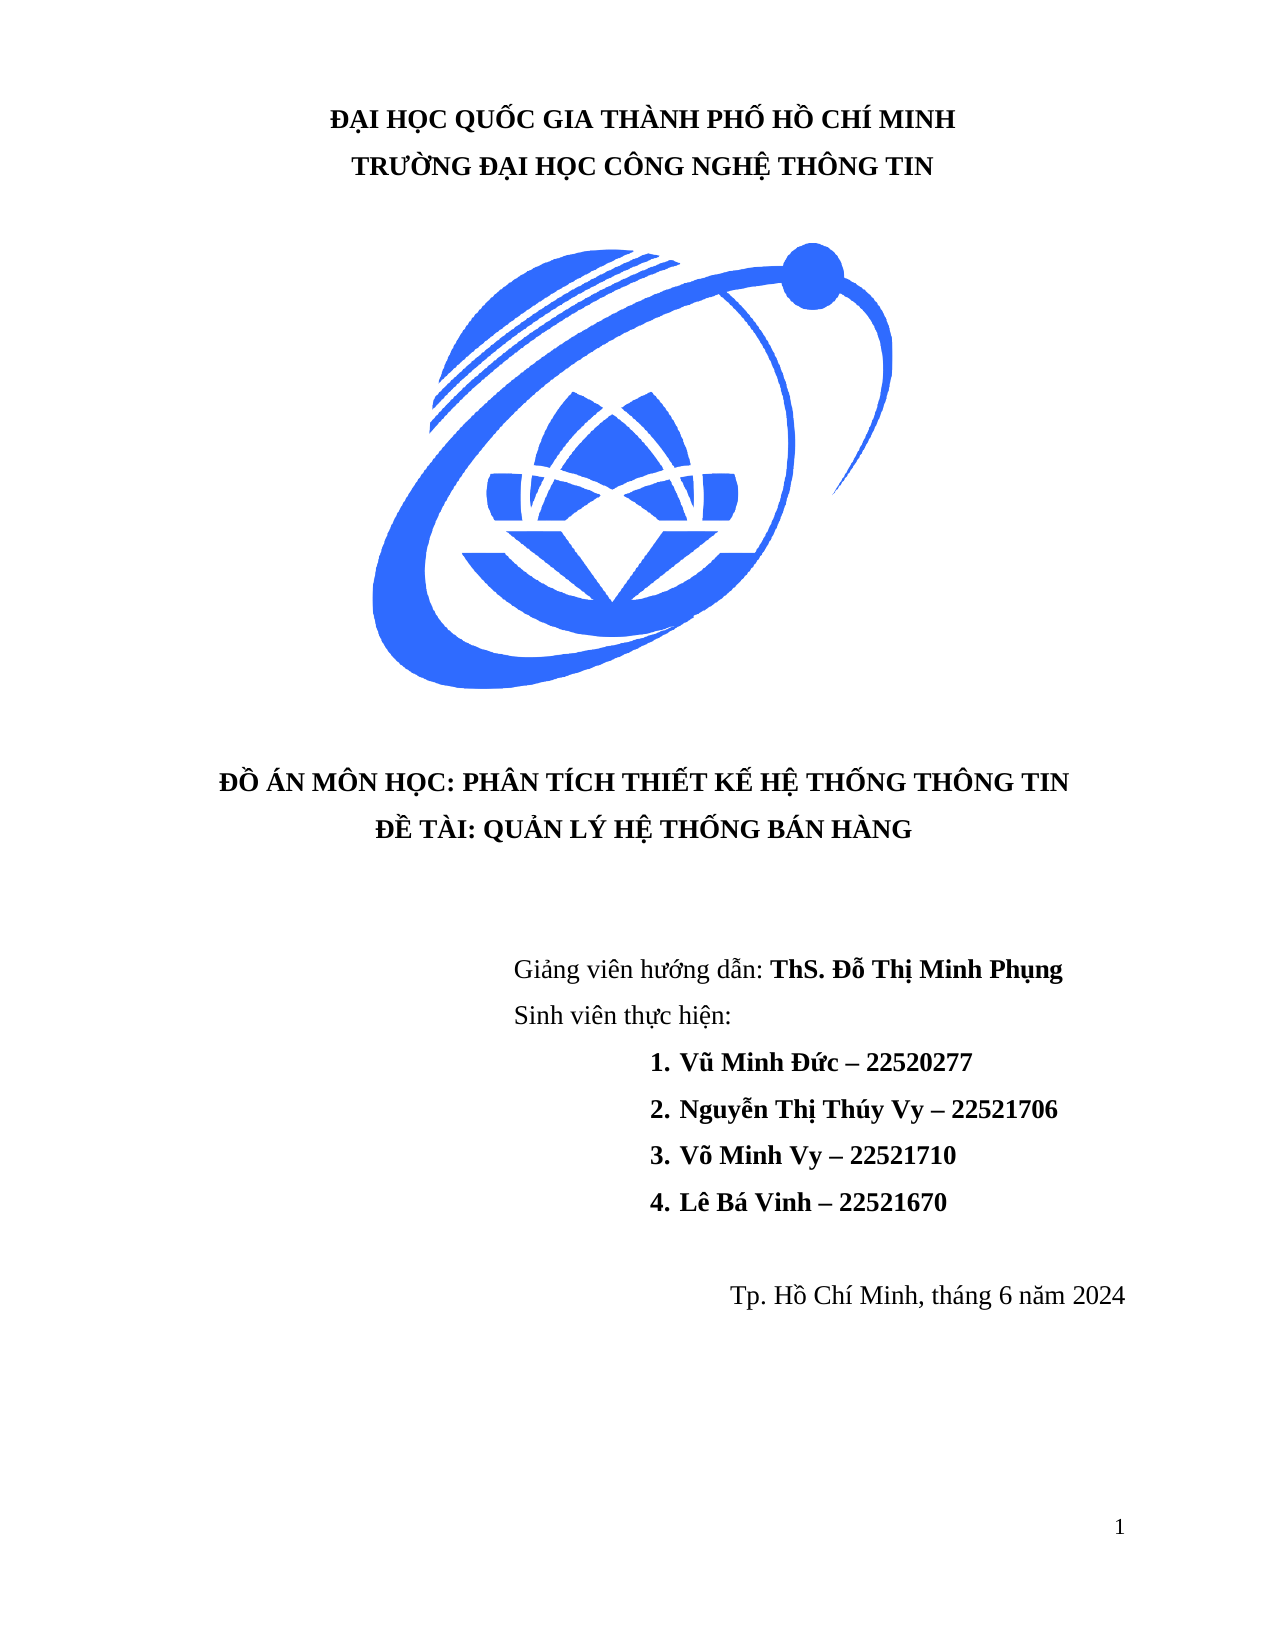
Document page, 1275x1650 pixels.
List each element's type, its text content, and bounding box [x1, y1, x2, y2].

text Sinh viên thực hiện: [514, 999, 1107, 1031]
text Tp. Hồ Chí Minh, tháng 6 năm 2024 [162, 1279, 1125, 1311]
text ĐỀ TÀI: QUẢN LÝ HỆ THỐNG BÁN HÀNG [162, 813, 1125, 844]
text ĐẠI HỌC QUỐC GIA THÀNH PHỐ HỒ CHÍ MINH [162, 103, 1122, 134]
text Giảng viên hướng dẫn: ThS. Đỗ Thị Minh Phụng [514, 953, 1107, 984]
list Võ Minh Vy – 22521710 [650, 1139, 1125, 1171]
picture [372, 243, 893, 689]
list Nguyễn Thị Thúy Vy – 22521706 [650, 1093, 1125, 1124]
subtitle ĐỒ ÁN MÔN HỌC: PHÂN TÍCH THIẾT KẾ HỆ THỐNG THÔNG TIN [162, 766, 1125, 797]
list Lê Bá Vinh – 22521670 [650, 1186, 1125, 1217]
text TRƯỜNG ĐẠI HỌC CÔNG NGHỆ THÔNG TIN [162, 150, 1122, 181]
list Vũ Minh Đức – 22520277 [650, 1046, 1125, 1077]
